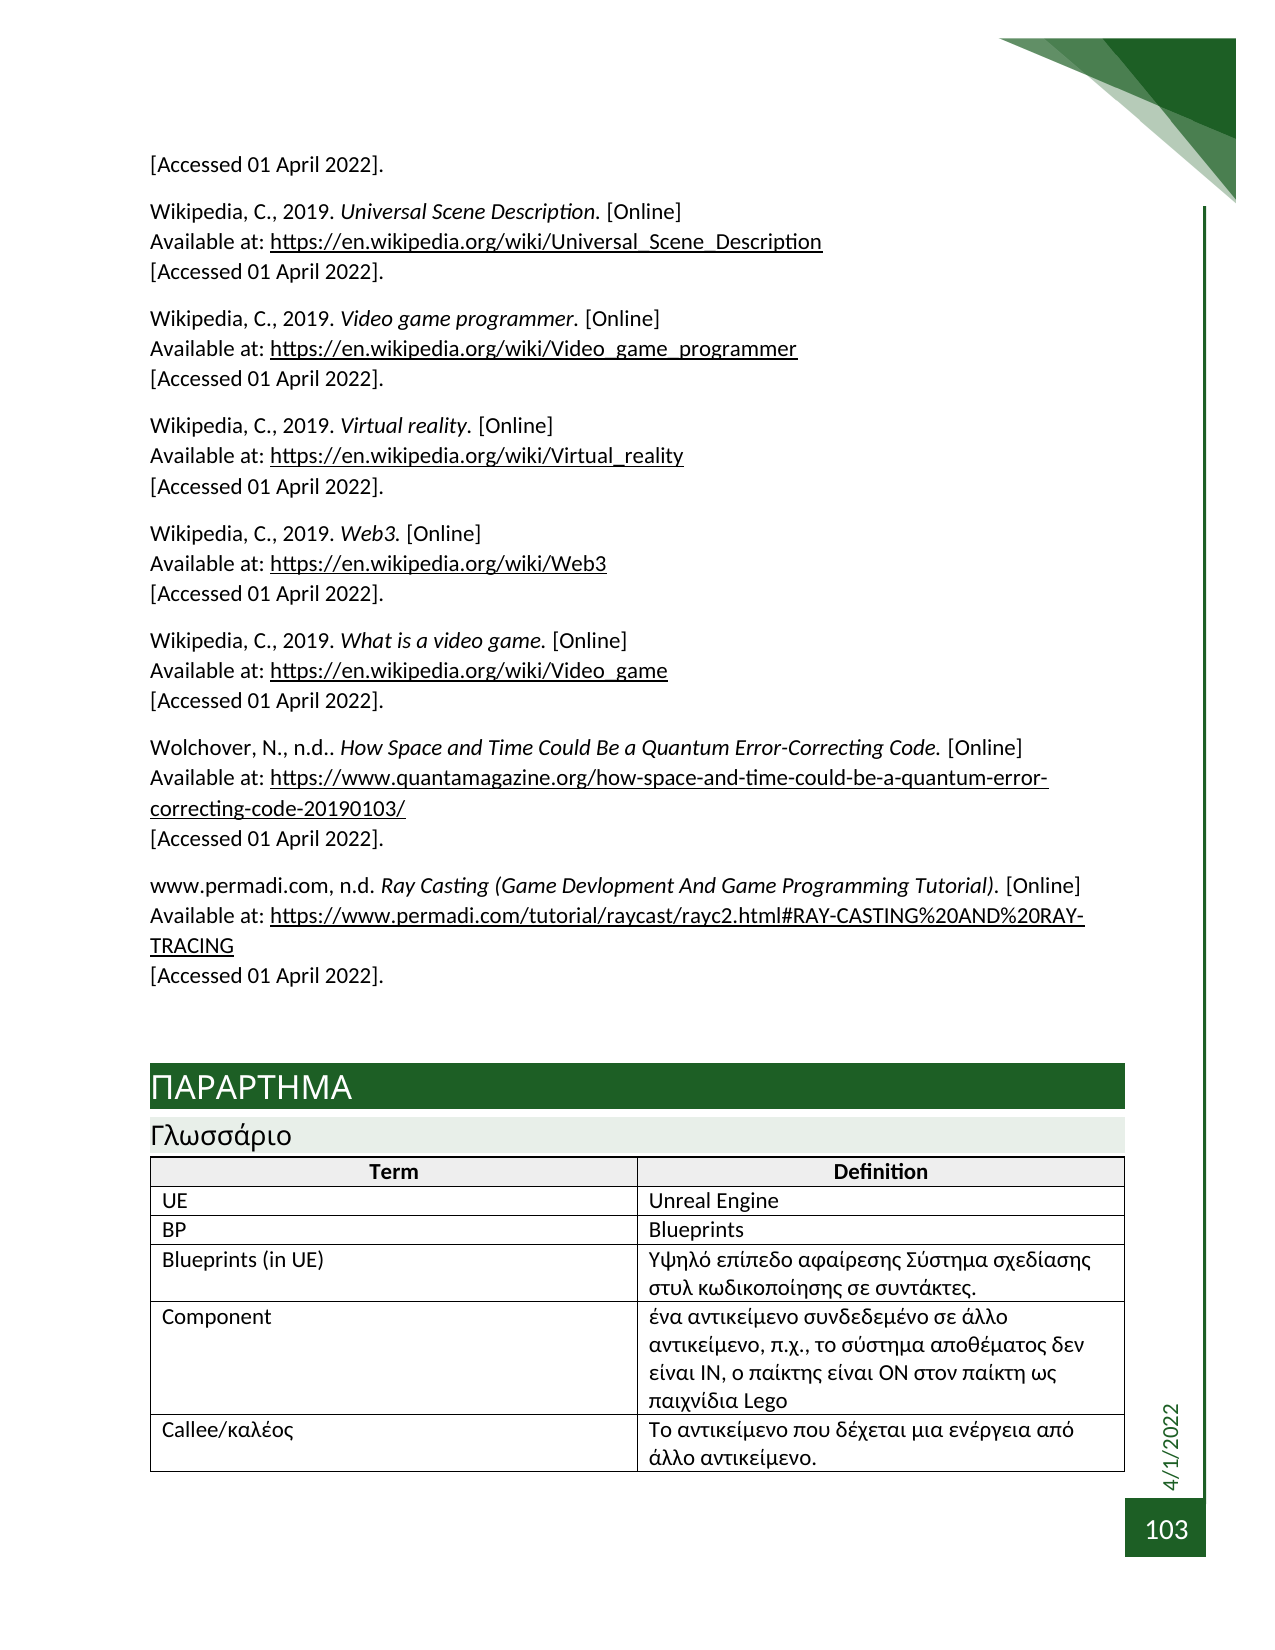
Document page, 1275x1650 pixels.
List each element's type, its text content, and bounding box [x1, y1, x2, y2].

table_cell UE [151, 1187, 637, 1214]
table_cell Blueprints [638, 1216, 1124, 1244]
subtitle ΠΑΡΑΡΤΗΜΑ [150, 1063, 1125, 1109]
table_header Term [151, 1158, 637, 1186]
table_cell Υψηλό επίπεδο αφαίρεσης Σύστημα σχεδίασης στυλ κωδικοποίησης σε συντάκτες. [638, 1245, 1124, 1301]
subtitle Γλωσσάριο [150, 1117, 1125, 1153]
table_cell Component [151, 1302, 637, 1414]
table_cell Το αντικείμενο που δέχεται μια ενέργεια από άλλο αντικείμενο. [638, 1415, 1124, 1471]
table_cell Callee/καλέος [151, 1415, 637, 1471]
table_cell BP [151, 1216, 637, 1244]
table_cell Blueprints (in UE) [151, 1245, 637, 1301]
picture [997, 38, 1236, 204]
table_cell ένα αντικείμενο συνδεδεμένο σε άλλο αντικείμενο, π.χ., το σύστημα αποθέματος δεν είναι IN, ο παίκτης είναι ON στον παίκτη ως παιχνίδια Lego [638, 1302, 1124, 1414]
table_cell Unreal Engine [638, 1187, 1124, 1214]
table_header Definition [638, 1158, 1124, 1186]
